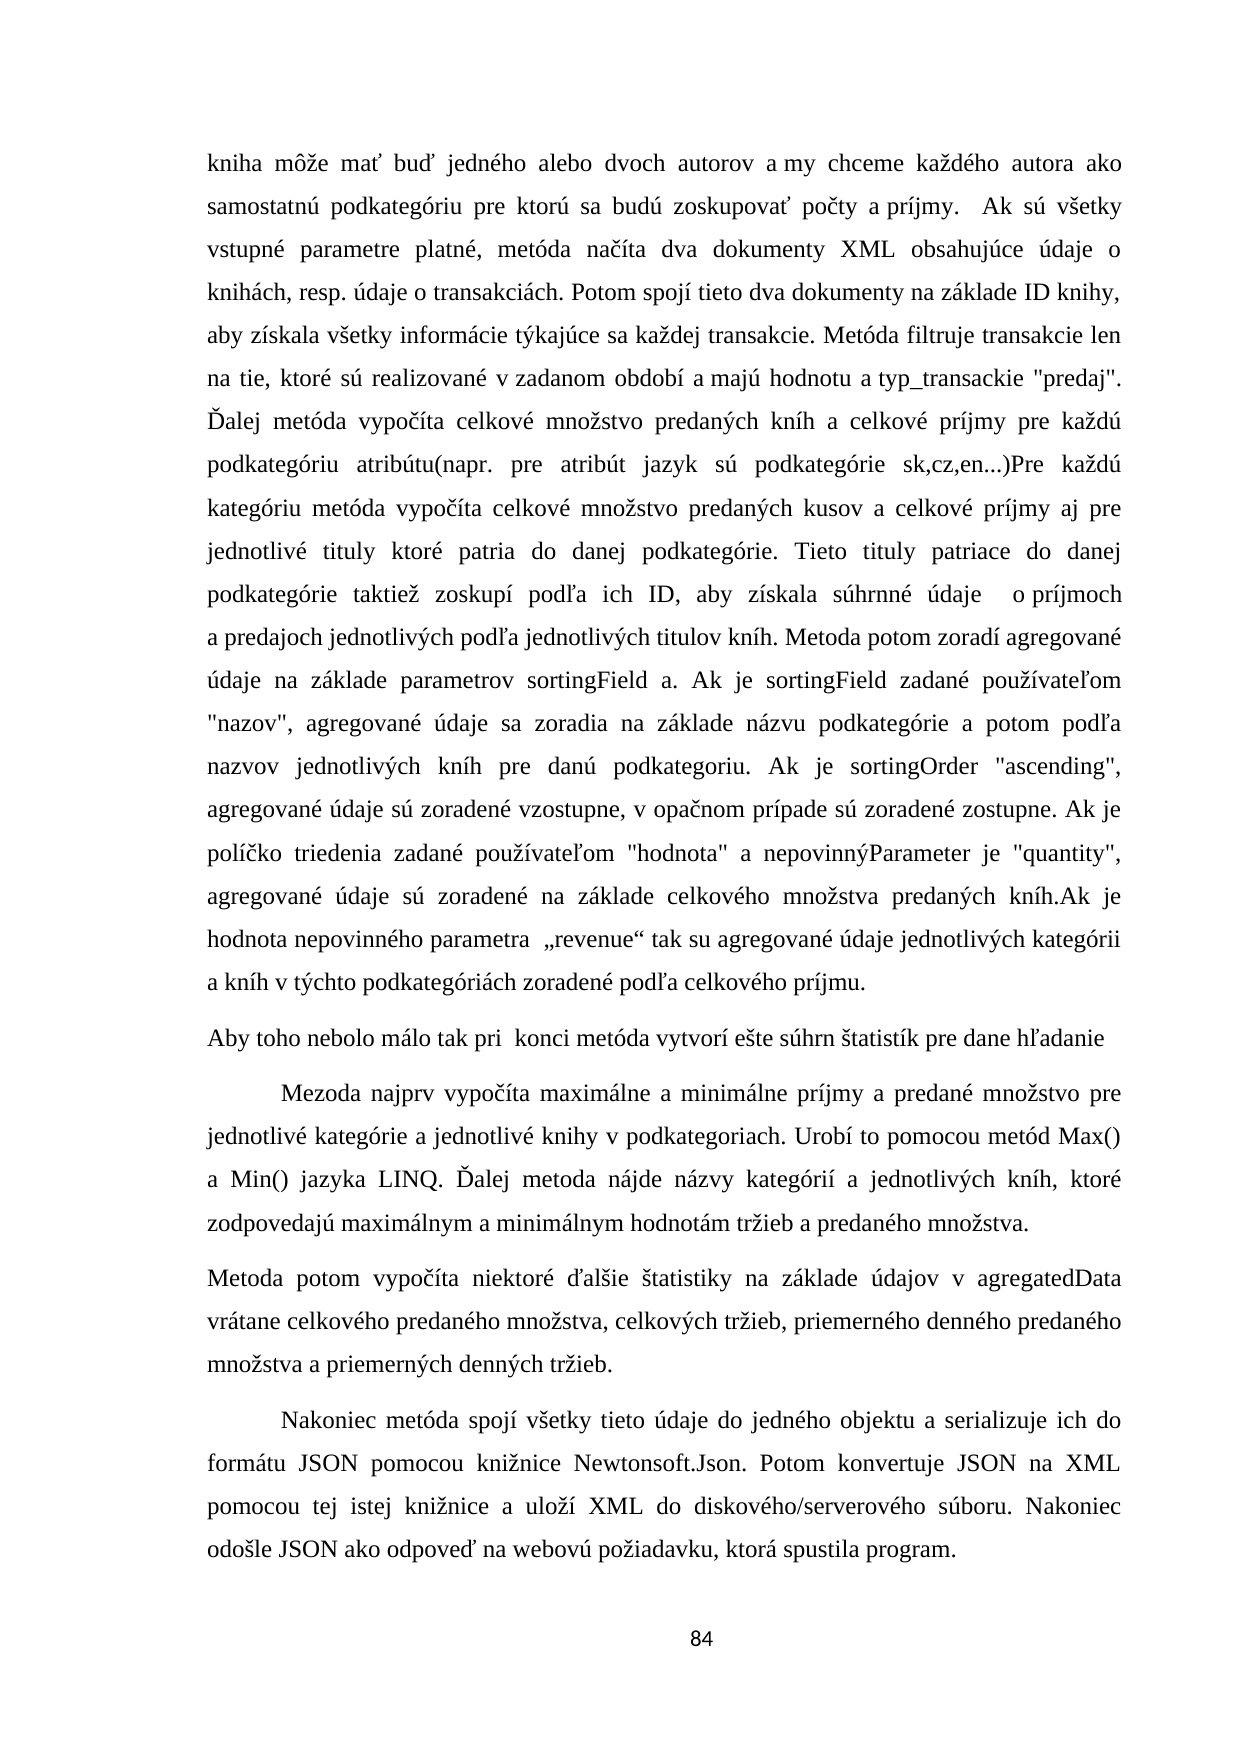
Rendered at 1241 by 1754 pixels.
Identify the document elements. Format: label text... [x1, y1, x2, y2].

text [207, 148, 1122, 996]
text Metoda potom vypočíta niektoré ďalšie štatistiky na základe údajov v agregatedData vrátane celkového predaného množstva, celkových tržieb, priemerného denného predaného množstva a priemerných denných tržieb. [207, 1263, 1122, 1378]
text Aby toho nebolo málo tak pri konci metóda vytvorí ešte súhrn štatistík pre dane hľadanie [207, 1023, 1122, 1051]
text Nakoniec metóda spojí všetky tieto údaje do jedného objektu a serializuje ich do formátu JSON pomocou knižnice Newtonsoft.Json. Potom konvertuje JSON na XML pomocou tej istej knižnice a uloží XML do diskového/serverového súboru. Nakoniec odošle JSON ako odpoveď na webovú požiadavku, ktorá spustila program. [207, 1405, 1122, 1563]
text Mezoda najprv vypočíta maximálne a minimálne príjmy a predané množstvo pre jednotlivé kategórie a jednotlivé knihy v podkategoriach. Urobí to pomocou metód Max() a Min() jazyka LINQ. Ďalej metoda nájde názvy kategórií a jednotlivých kníh, ktoré zodpovedajú maximálnym a minimálnym hodnotám tržieb a predaného množstva. [207, 1078, 1122, 1236]
